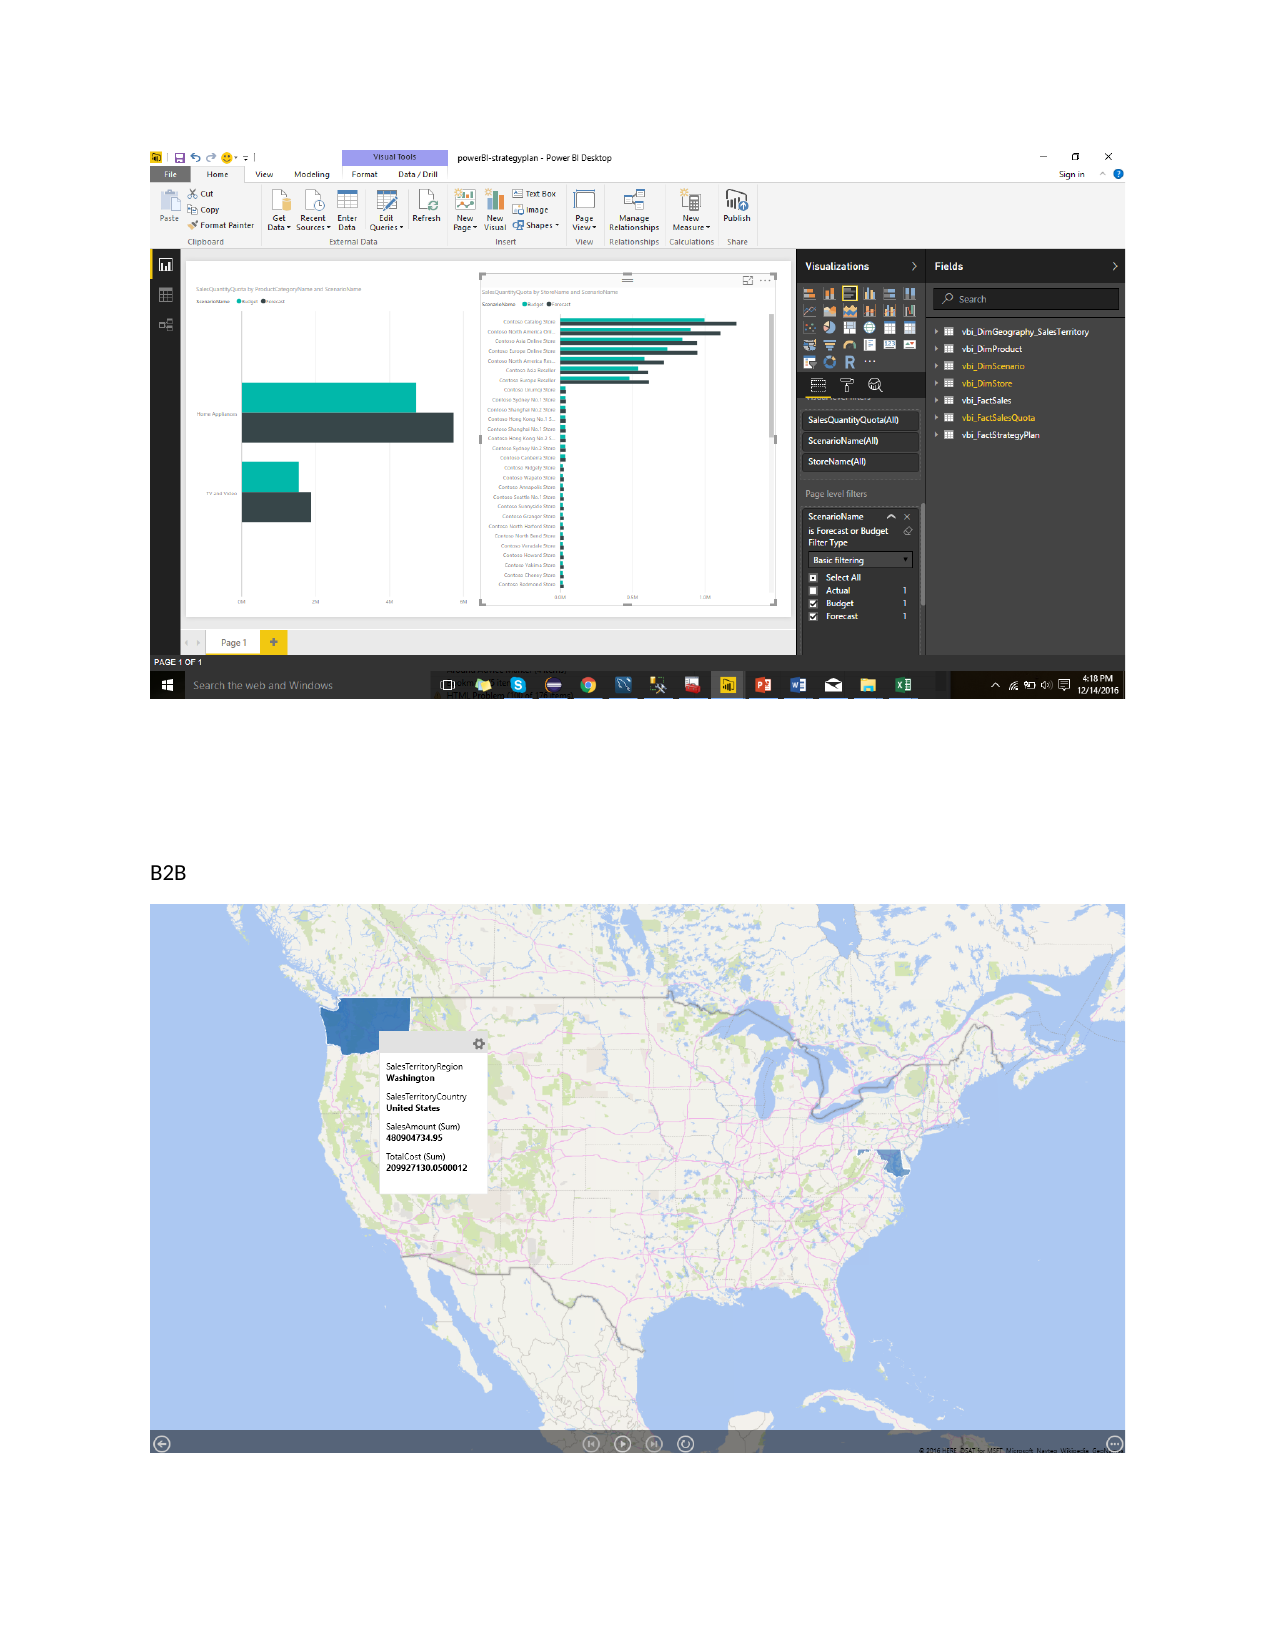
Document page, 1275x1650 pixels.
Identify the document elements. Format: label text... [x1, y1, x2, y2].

text B2B [150, 858, 1125, 886]
picture [150, 150, 1125, 699]
picture [150, 904, 1125, 1453]
